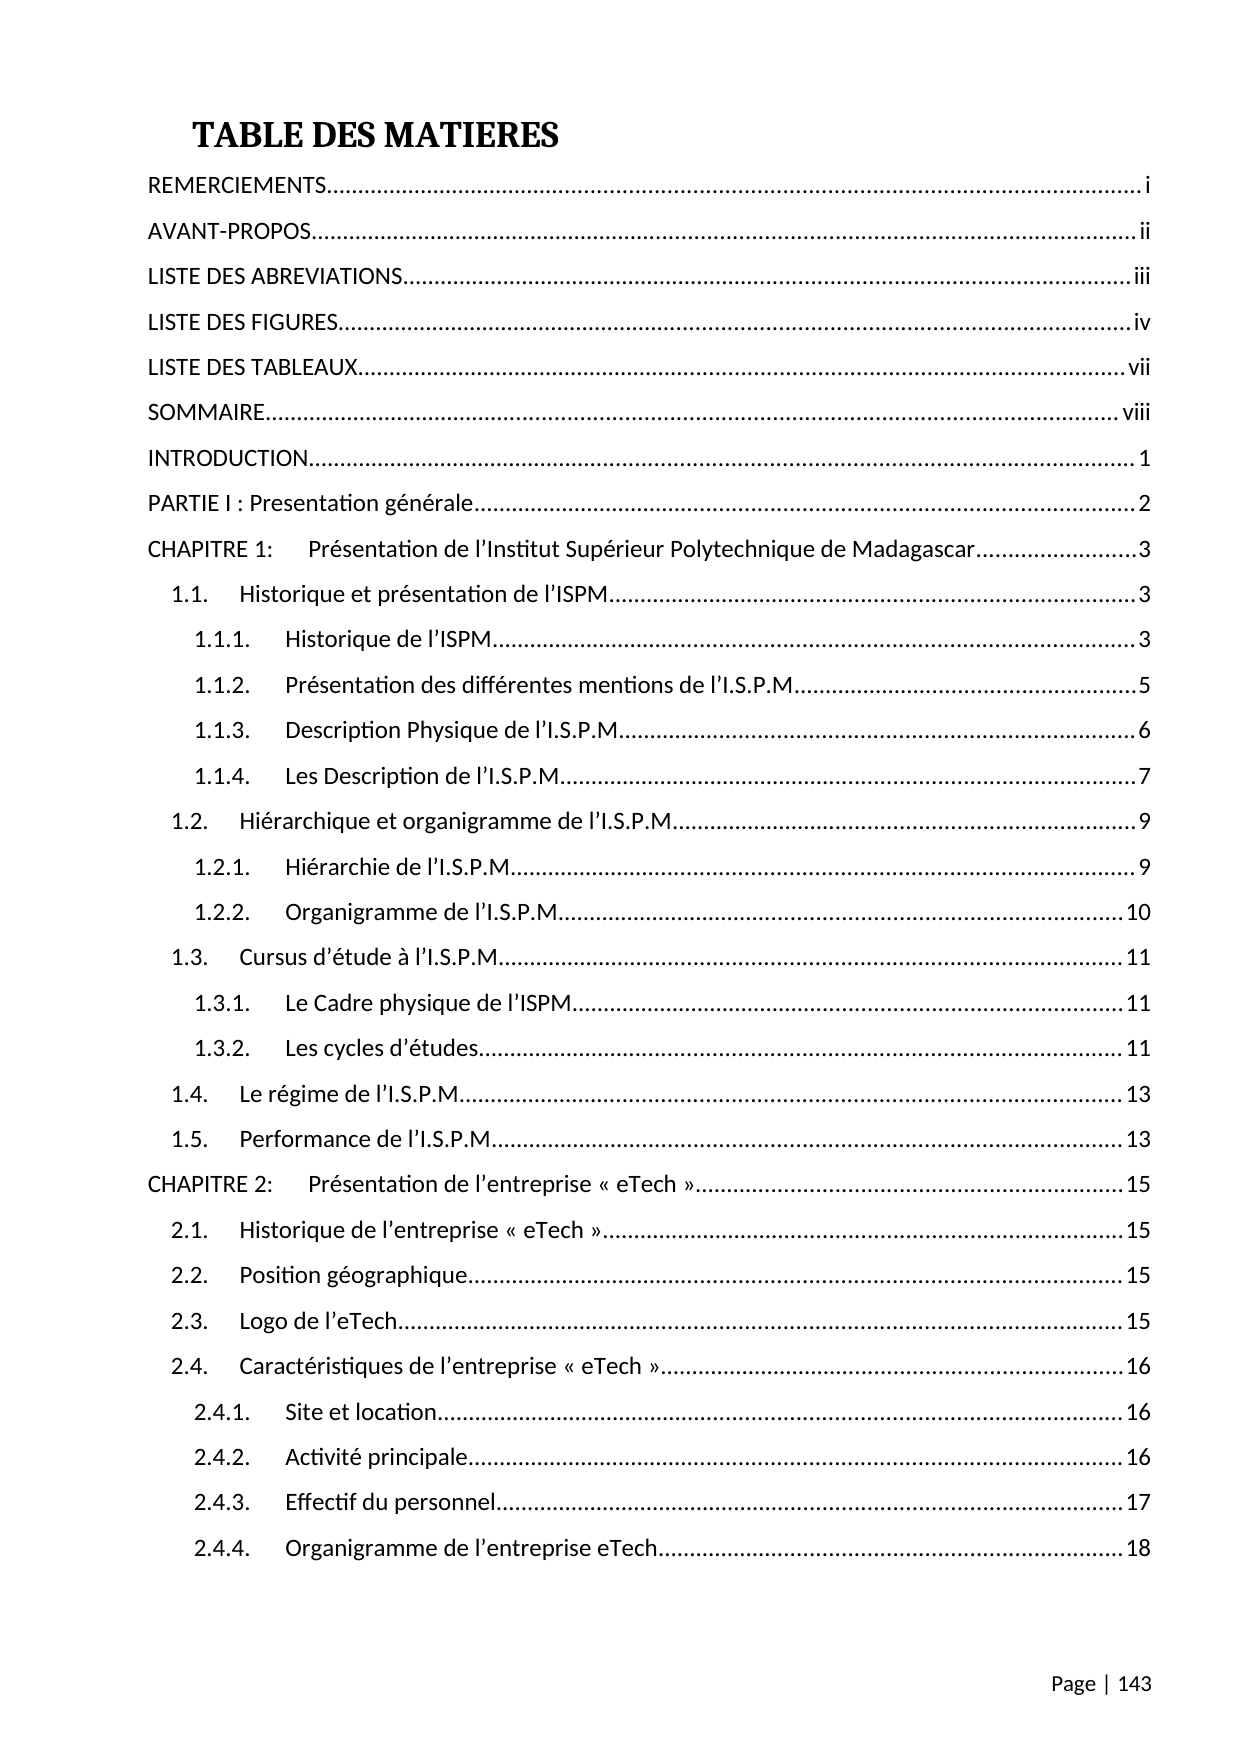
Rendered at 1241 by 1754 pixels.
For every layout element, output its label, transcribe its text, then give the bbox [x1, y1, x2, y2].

text 2.2. Position géographique 15 [171, 1259, 1152, 1290]
text 1.3.2. Les cycles d’études 11 [193, 1032, 1152, 1063]
text 1.2.2. Organigramme de l’I.S.P.M 10 [193, 896, 1152, 927]
text 1.2.1. Hiérarchie de l’I.S.P.M 9 [193, 851, 1152, 881]
text 2.4.4. Organigramme de l’entreprise eTech 18 [193, 1532, 1152, 1562]
text 2.4.1. Site et location 16 [193, 1396, 1152, 1426]
text 2.3. Logo de l’eTech 15 [171, 1305, 1152, 1335]
text 1.1.2. Présentation des différentes mentions de l’I.S.P.M 5 [193, 669, 1152, 699]
text REMERCIEMENTS i [148, 169, 1152, 200]
text PARTIE I : Presentation générale 2 [148, 487, 1152, 518]
text 1.1.4. Les Description de l’I.S.P.M 7 [193, 760, 1152, 790]
text 1.3.1. Le Cadre physique de l’ISPM 11 [193, 987, 1152, 1017]
text 1.4. Le régime de l’I.S.P.M 13 [171, 1078, 1152, 1108]
text 1.3. Cursus d’étude à l’I.S.P.M 11 [171, 942, 1152, 972]
text 2.4. Caractéristiques de l’entreprise « eTech » 16 [171, 1350, 1152, 1381]
text AVANT-PROPOS ii [148, 215, 1152, 245]
text 1.1.1. Historique de l’ISPM 3 [193, 624, 1152, 654]
text LISTE DES ABREVIATIONS iii [148, 260, 1152, 291]
subtitle Table des Matieres [192, 114, 1152, 157]
text 1.2. Hiérarchique et organigramme de l’I.S.P.M 9 [171, 805, 1152, 836]
text INTRODUCTION 1 [148, 442, 1152, 472]
text CHAPITRE 2: Présentation de l’entreprise « eTech » 15 [148, 1169, 1152, 1199]
text 2.1. Historique de l’entreprise « eTech » 15 [171, 1214, 1152, 1244]
text LISTE DES TABLEAUX vii [148, 351, 1152, 382]
text 1.1. Historique et présentation de l’ISPM 3 [171, 578, 1152, 609]
text 2.4.3. Effectif du personnel 17 [193, 1487, 1152, 1517]
text 2.4.2. Activité principale 16 [193, 1441, 1152, 1472]
text 1.1.3. Description Physique de l’I.S.P.M 6 [193, 714, 1152, 745]
text 1.5. Performance de l’I.S.P.M 13 [171, 1123, 1152, 1154]
text SOMMAIRE viii [148, 397, 1152, 427]
text CHAPITRE 1: Présentation de l’Institut Supérieur Polytechnique de Madagascar 3 [148, 533, 1152, 563]
text LISTE DES FIGURES iv [148, 306, 1152, 336]
